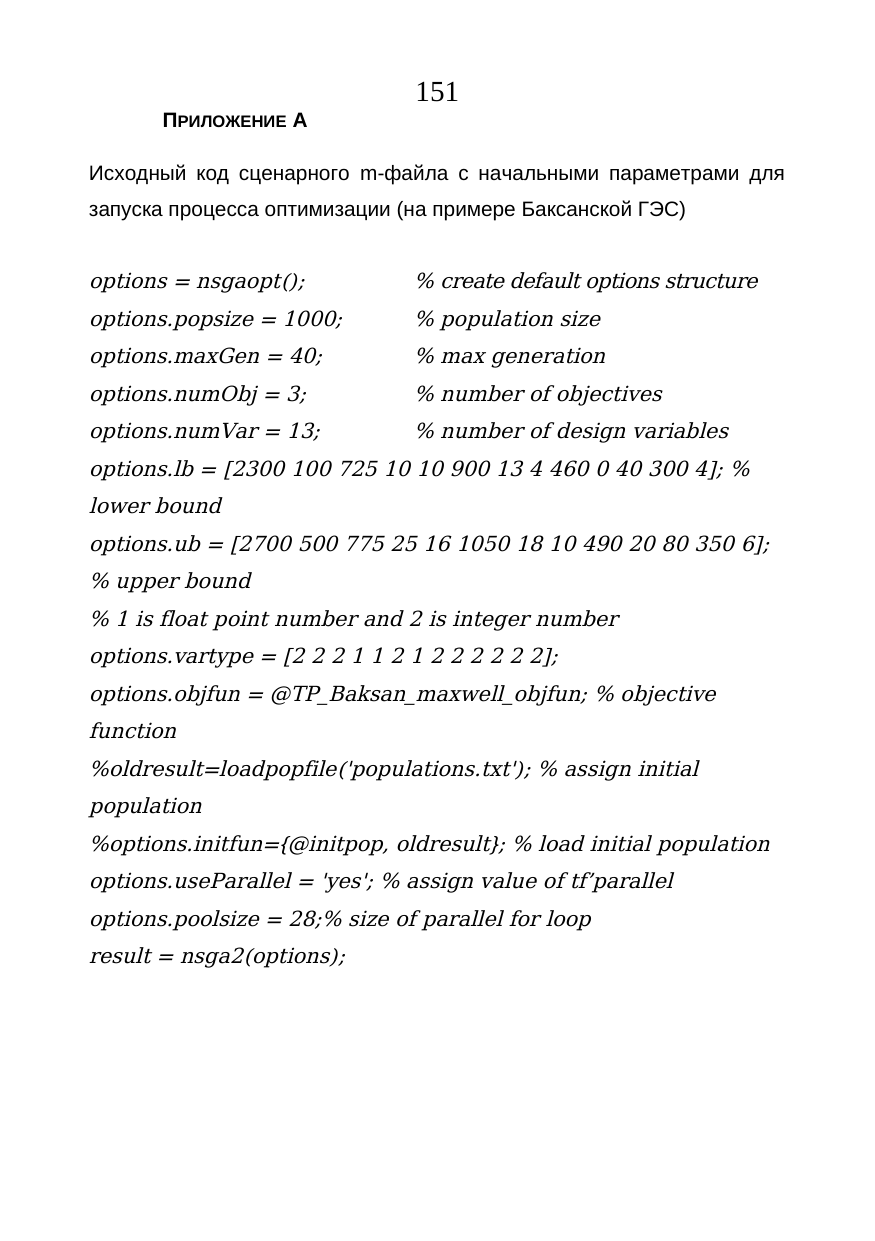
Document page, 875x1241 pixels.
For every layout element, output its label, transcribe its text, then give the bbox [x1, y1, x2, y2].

text options.poolsize = 28;% size of parallel for loop [89, 906, 785, 931]
text %oldresult=loadpopfile('populations.txt'); % assign initial population [89, 756, 785, 818]
text options.popsize = 1000; % population size [89, 306, 785, 331]
text % 1 is float point number and 2 is integer number [89, 606, 785, 631]
text options = nsgaopt(); % create default options structure [89, 268, 785, 293]
text %options.initfun={@initpop, oldresult}; % load initial population [89, 831, 785, 856]
text result = nsga2(options); [89, 943, 785, 968]
text options.lb = [2300 100 725 10 10 900 13 4 460 0 40 300 4]; % lower bound [89, 456, 785, 518]
text options.numVar = 13; % number of design variables [89, 418, 785, 443]
text options.ub = [2700 500 775 25 16 1050 18 10 490 20 80 350 6]; % upper bound [89, 531, 785, 593]
text options.vartype = [2 2 2 1 1 2 1 2 2 2 2 2 2]; [89, 643, 785, 668]
text options.objfun = @TP_Baksan_maxwell_objfun; % objective function [89, 681, 785, 743]
text options.maxGen = 40; % max generation [89, 343, 785, 368]
text Исходный код сценарного m-файла с начальными параметрами для запуска процесса оптимизации (на примере Баксанской ГЭС) [89, 161, 785, 220]
text options.useParallel = 'yes'; % assign value of tf’parallel [89, 868, 785, 893]
text options.numObj = 3; % number of objectives [89, 381, 785, 406]
subtitle Приложение А [162, 107, 662, 131]
